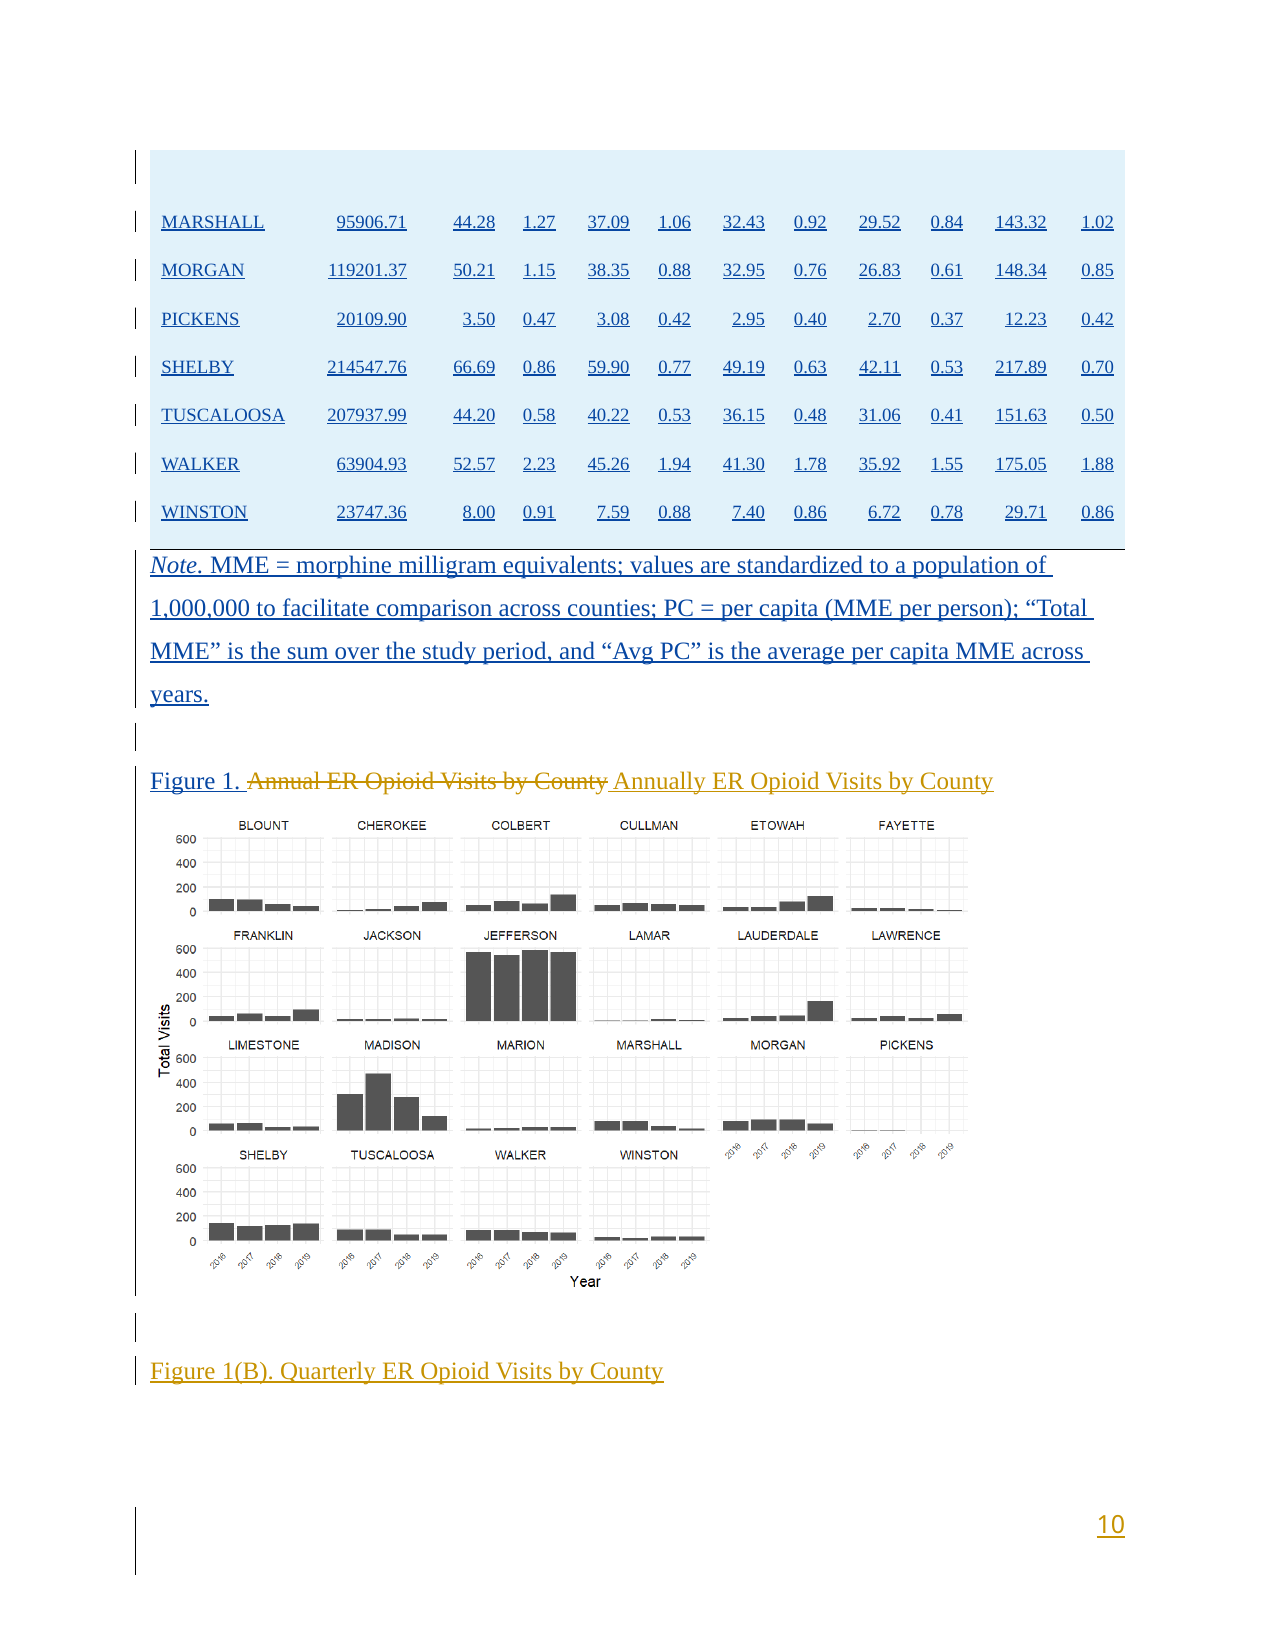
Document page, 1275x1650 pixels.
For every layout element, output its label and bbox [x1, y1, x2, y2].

picture [150, 811, 975, 1296]
